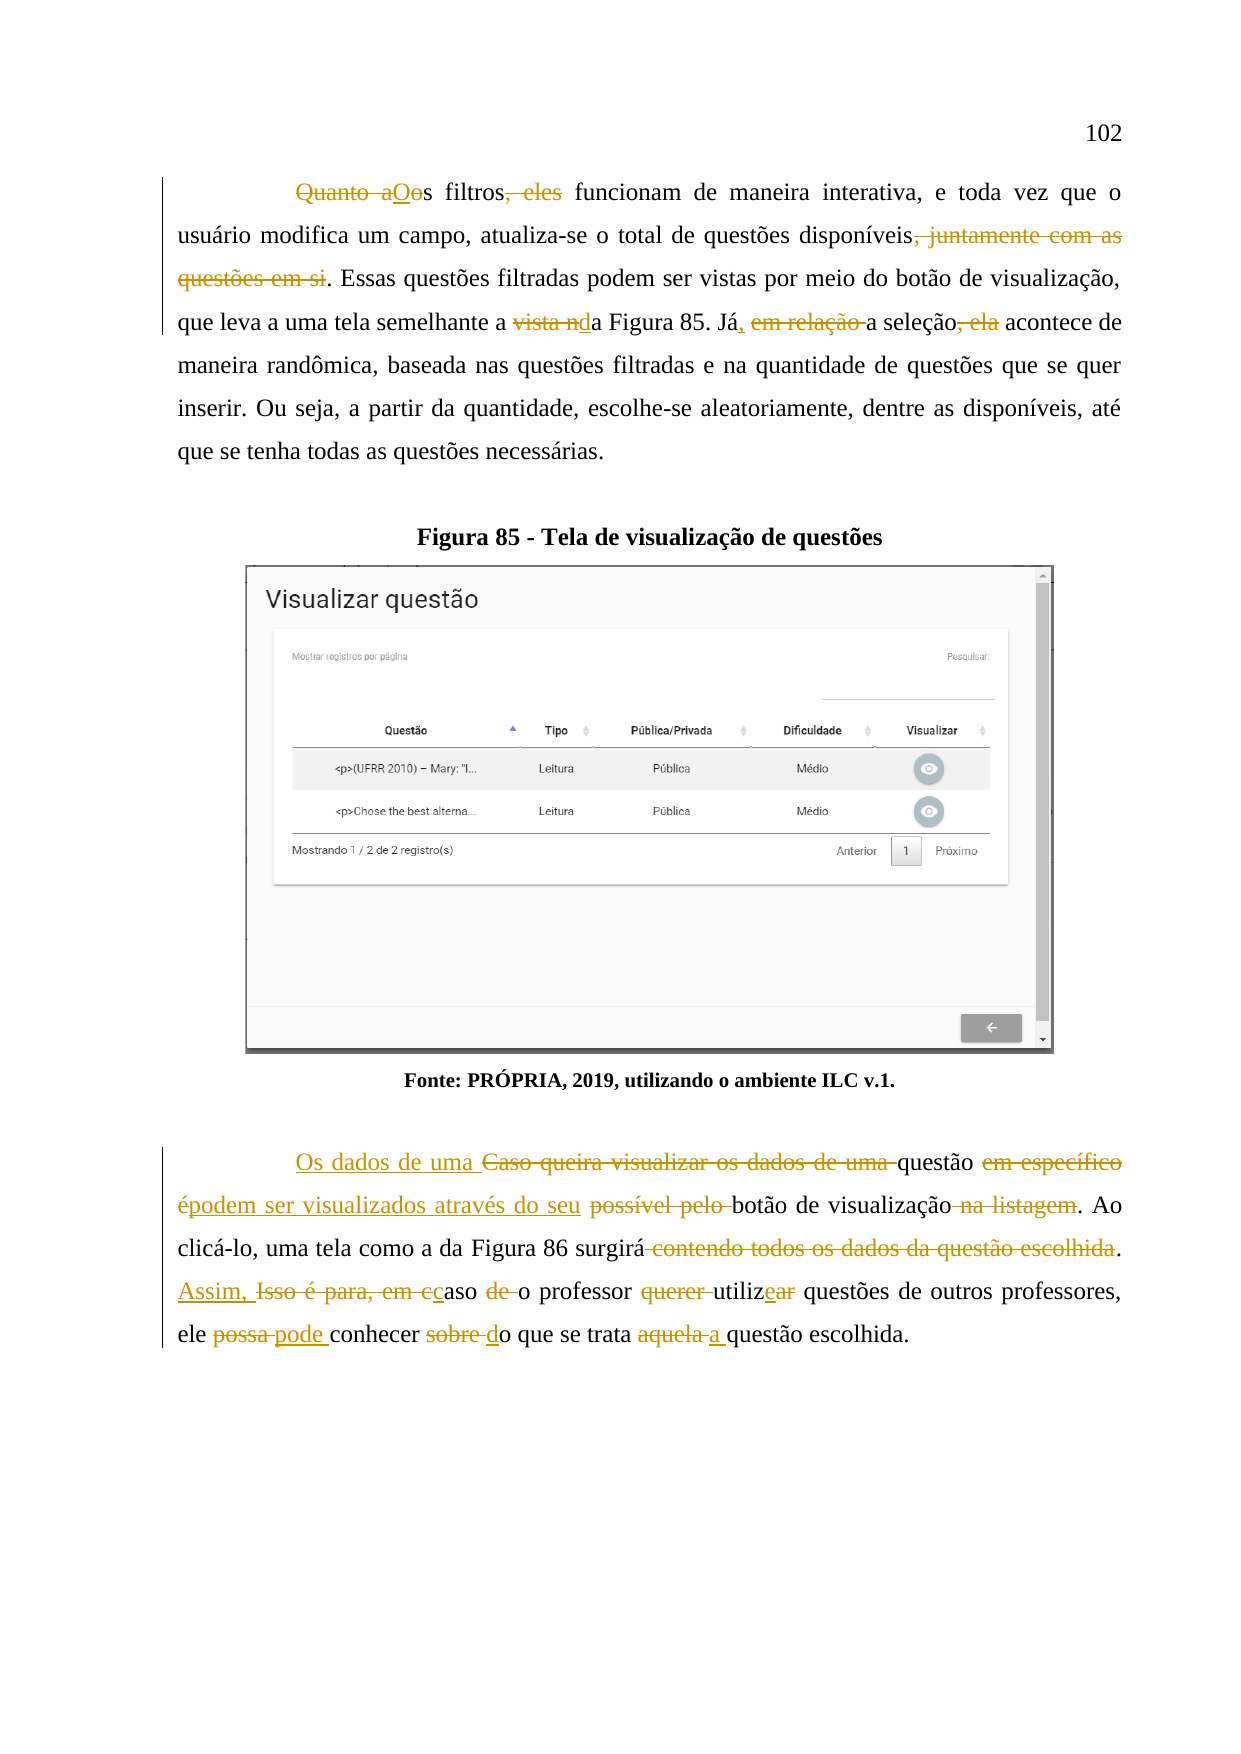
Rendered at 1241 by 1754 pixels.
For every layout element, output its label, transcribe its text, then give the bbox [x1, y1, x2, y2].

text s filtros funcionam de maneira interativa, e toda vez que o usuário modifica um campo, atualiza-se o total de questões disponíveis. Essas questões filtradas podem ser vistas por meio do botão de visualização, que leva a uma tela semelhante a a Figura 86. Já a seleção acontece de maneira randômica, baseada nas questões filtradas e na quantidade de questões que se quer inserir. Ou seja, a partir da quantidade, escolhe-se aleatoriamente, dentre as disponíveis, até que se tenha todas as questões necessárias. [177, 177, 1122, 465]
picture [245, 565, 1054, 1054]
text questão botão de visualização. Ao clicá-lo, uma tela como a da Figura 87 surgirá. aso o professor utiliz questões de outros professores, ele conhecer o que se trata questão escolhida. [177, 1147, 1122, 1348]
text Fonte: PRÓPRIA, 2019, utilizando o ambiente ILC v.1. [177, 1068, 1122, 1092]
